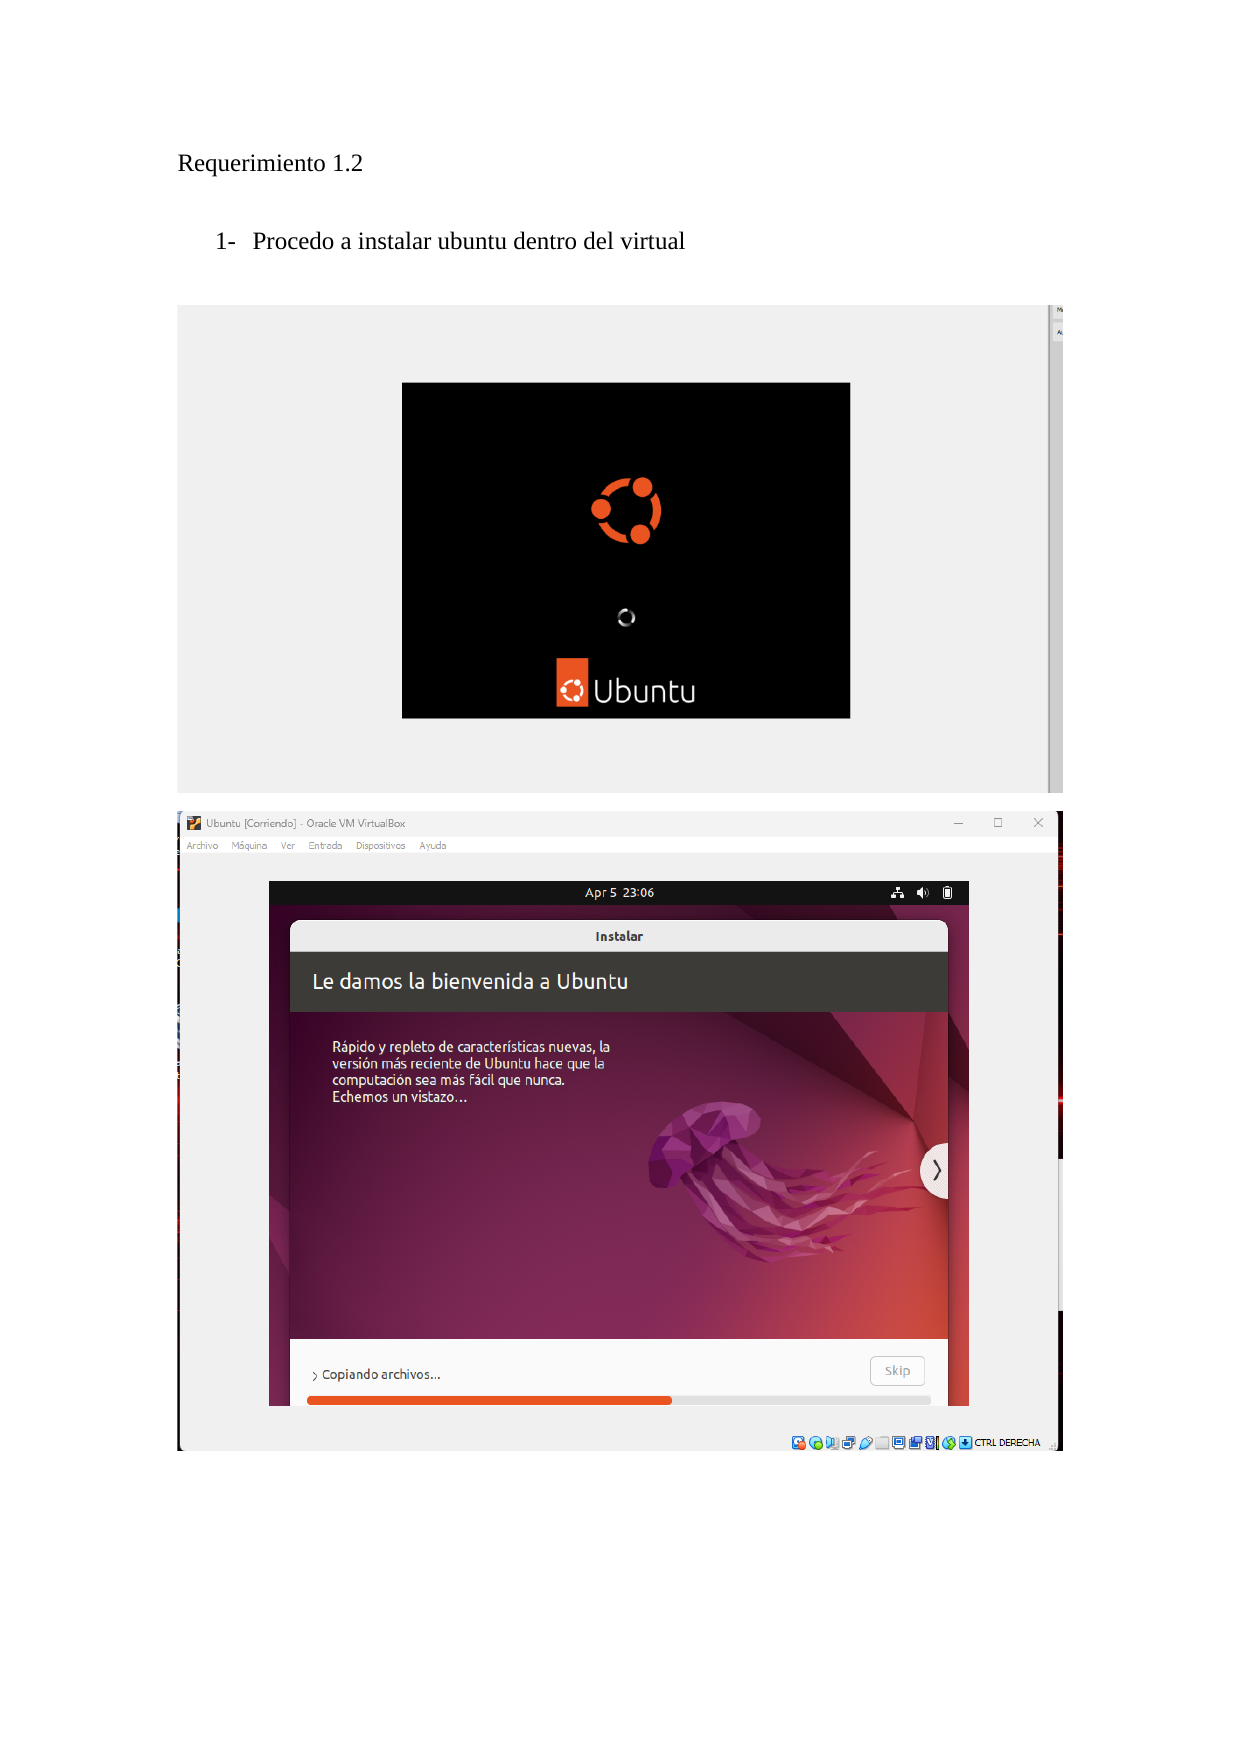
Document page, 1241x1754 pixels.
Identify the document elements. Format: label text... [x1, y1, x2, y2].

list Procedo a instalar ubuntu dentro del virtual [215, 226, 1063, 255]
text Requerimiento 1.2 [177, 148, 1063, 176]
picture [177, 811, 1063, 1451]
picture [177, 305, 1063, 793]
